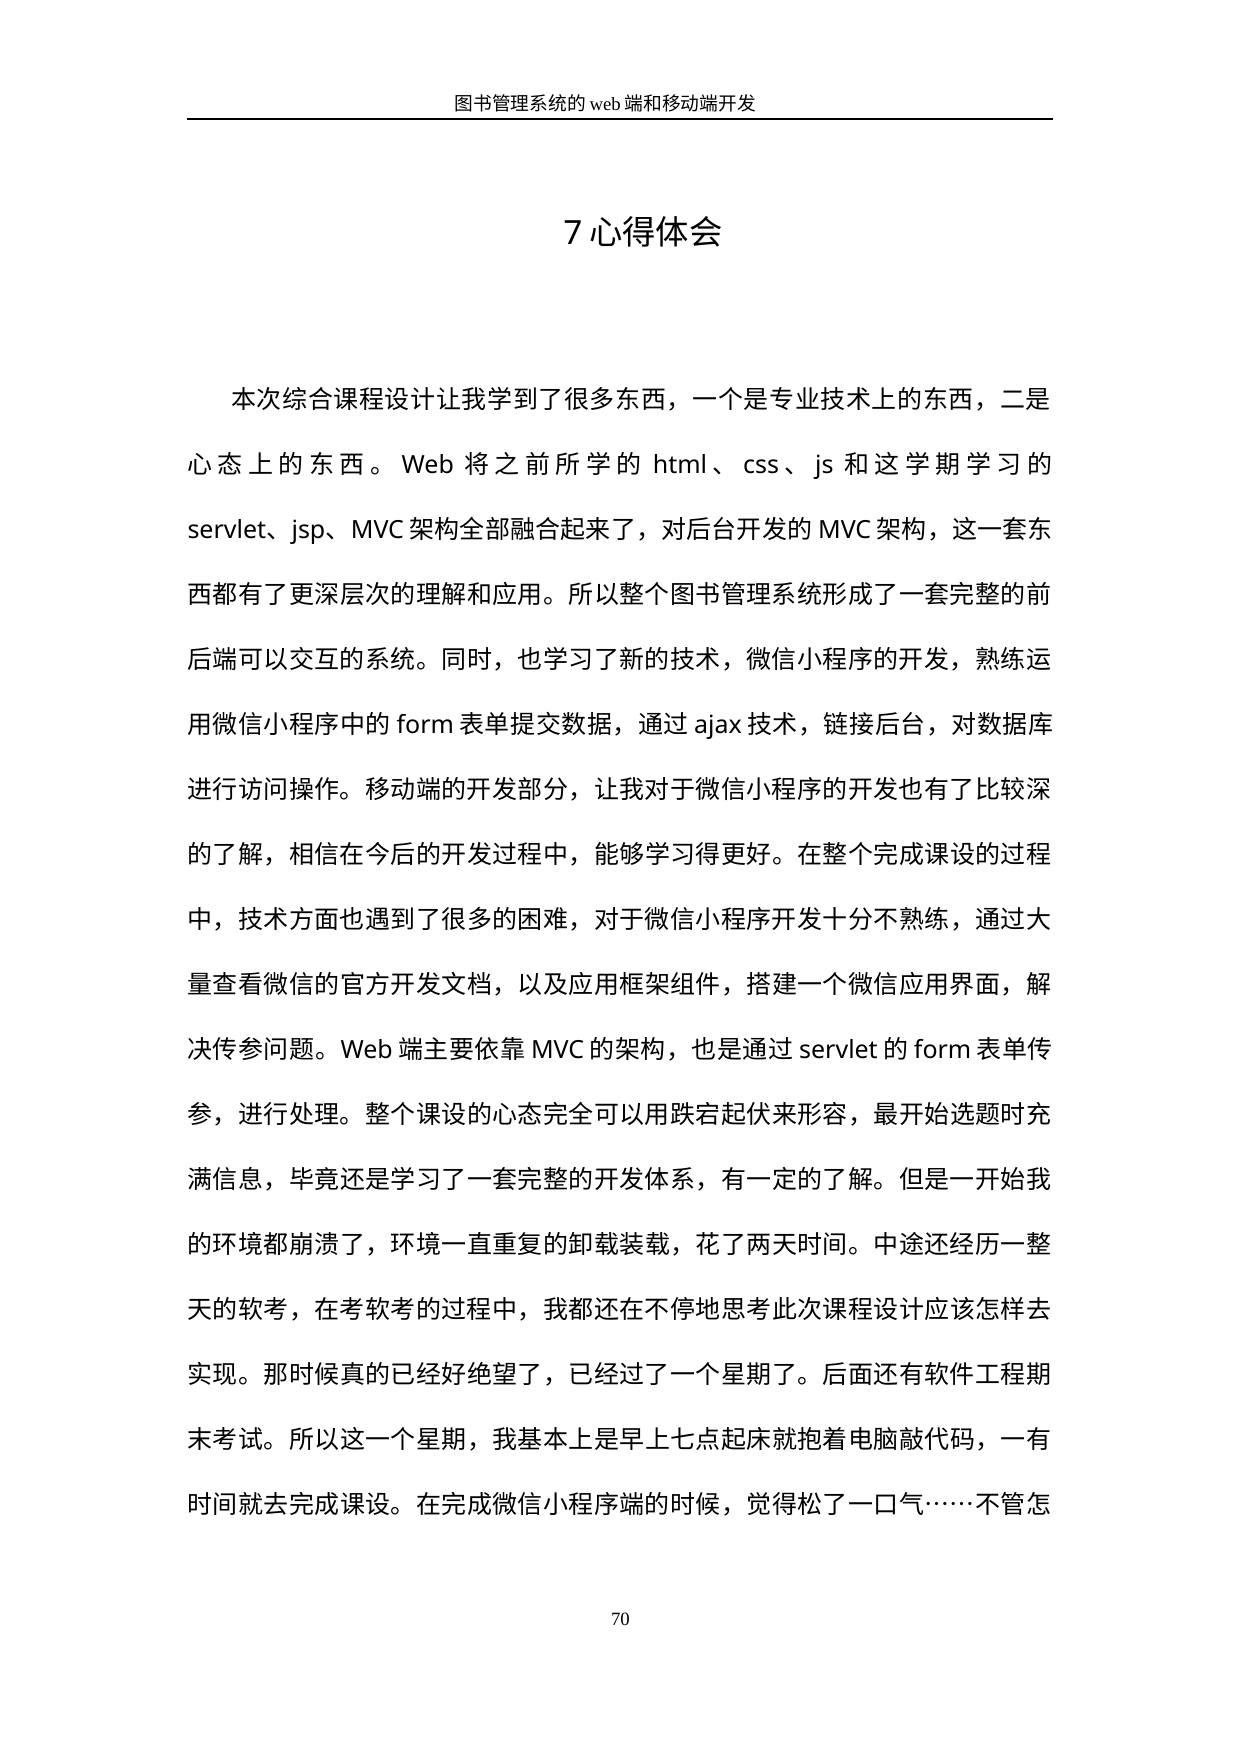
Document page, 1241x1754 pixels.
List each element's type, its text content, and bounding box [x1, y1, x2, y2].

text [187, 365, 1053, 1535]
subtitle 7心得体会 [232, 197, 1053, 262]
